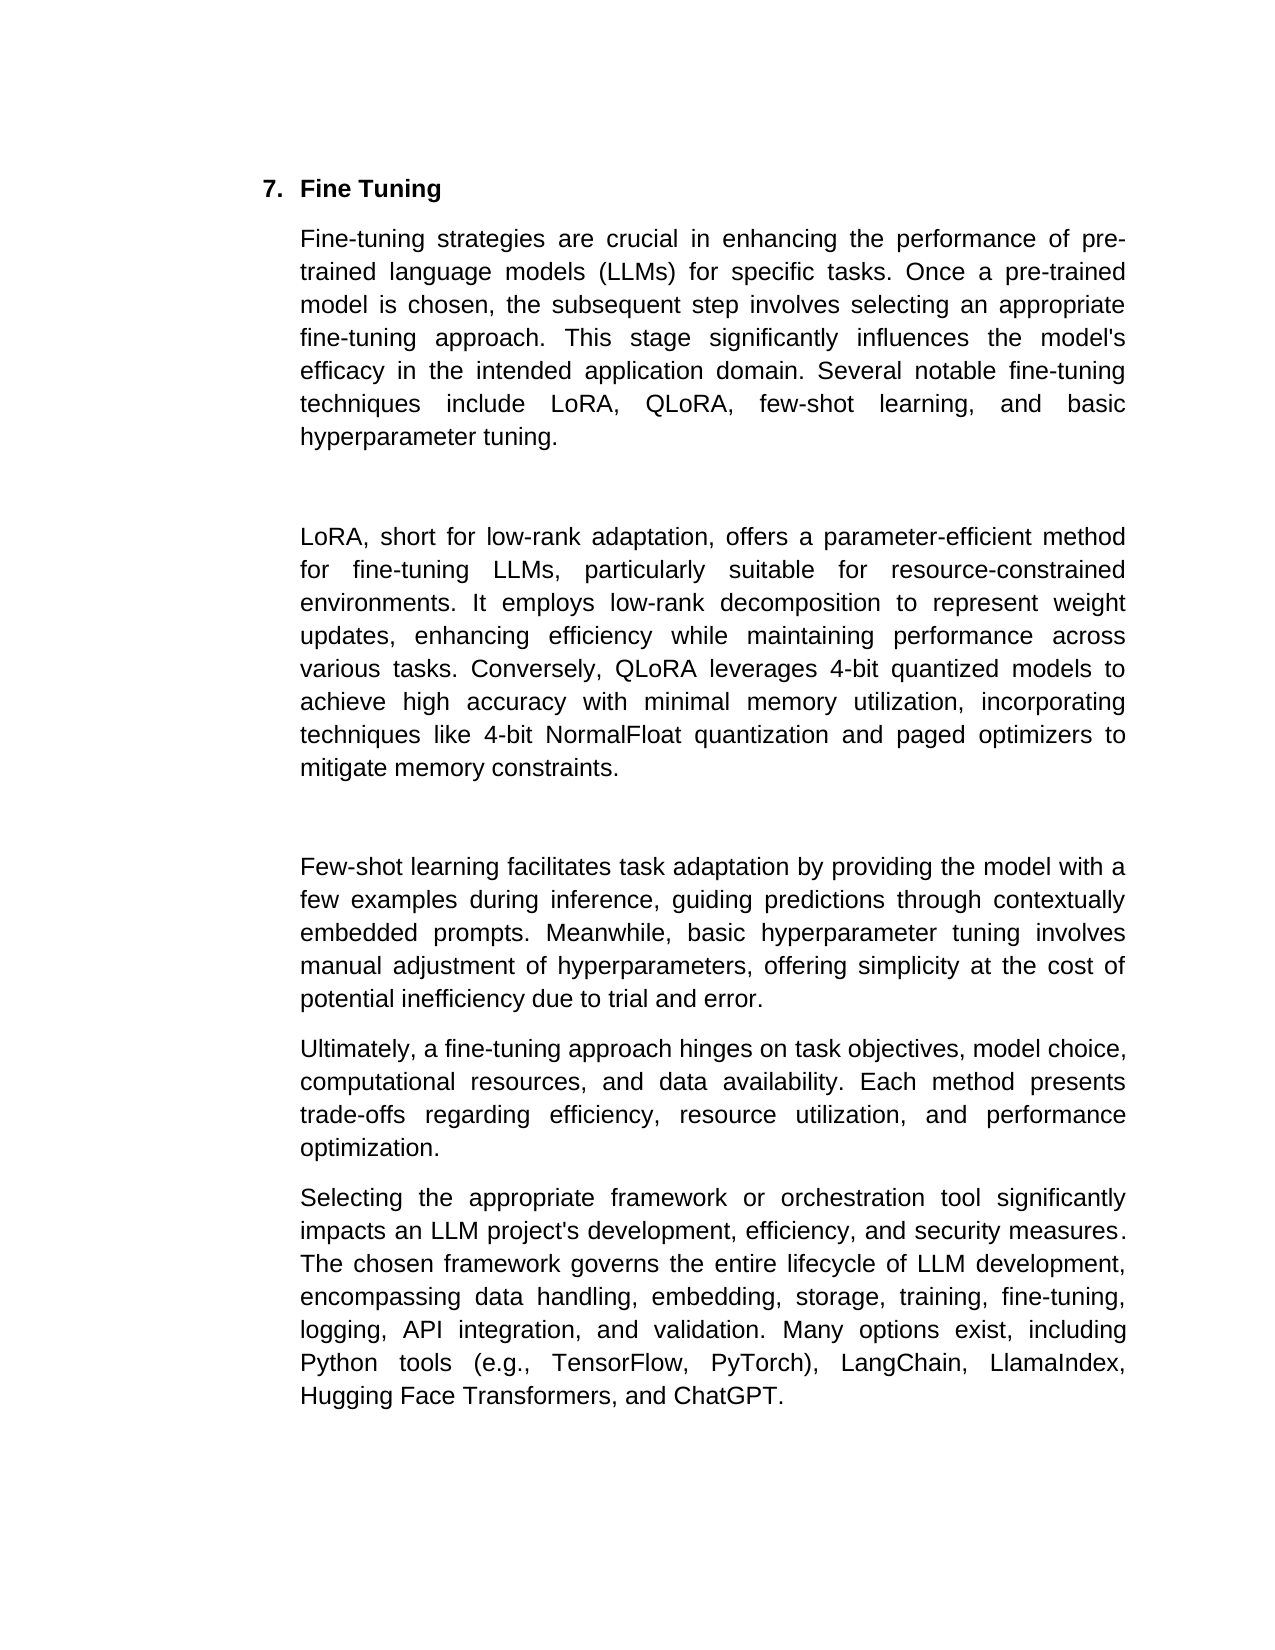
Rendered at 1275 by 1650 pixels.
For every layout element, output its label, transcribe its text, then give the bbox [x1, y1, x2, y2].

text Few-shot learning facilitates task adaptation by providing the model with a few examples during inference, guiding predictions through contextually embedded prompts. Meanwhile, basic hyperparameter tuning involves manual adjustment of hyperparameters, offering simplicity at the cost of potential inefficiency due to trial and error. [300, 852, 1127, 1013]
text LoRA, short for low-rank adaptation, offers a parameter-efficient method for fine-tuning LLMs, particularly suitable for resource-constrained environments. It employs low-rank decomposition to represent weight updates, enhancing efficiency while maintaining performance across various tasks. Conversely, QLoRA leverages 4-bit quantized models to achieve high accuracy with minimal memory utilization, incorporating techniques like 4-bit NormalFloat quantization and paged optimizers to mitigate memory constraints. [300, 522, 1127, 781]
text Ultimately, a fine-tuning approach hinges on task objectives, model choice, computational resources, and data availability. Each method presents trade-offs regarding efficiency, resource utilization, and performance optimization. [300, 1034, 1127, 1162]
text Selecting the appropriate framework or orchestration tool significantly impacts an LLM project's development, efficiency, and security measures. The chosen framework governs the entire lifecycle of LLM development, encompassing data handling, embedding, storage, training, fine-tuning, logging, API integration, and validation. Many options exist, including Python tools (e.g., TensorFlow, PyTorch), LangChain, LlamaIndex, Hugging Face Transformers, and ChatGPT. [300, 1183, 1127, 1409]
text Fine-tuning strategies are crucial in enhancing the performance of pre-trained language models (LLMs) for specific tasks. Once a pre-trained model is chosen, the subsequent step involves selecting an appropriate fine-tuning approach. This stage significantly influences the model's efficacy in the intended application domain. Several notable fine-tuning techniques include LoRA, QLoRA, few-shot learning, and basic hyperparameter tuning. [300, 224, 1127, 451]
subtitle Fine Tuning [262, 174, 1127, 203]
